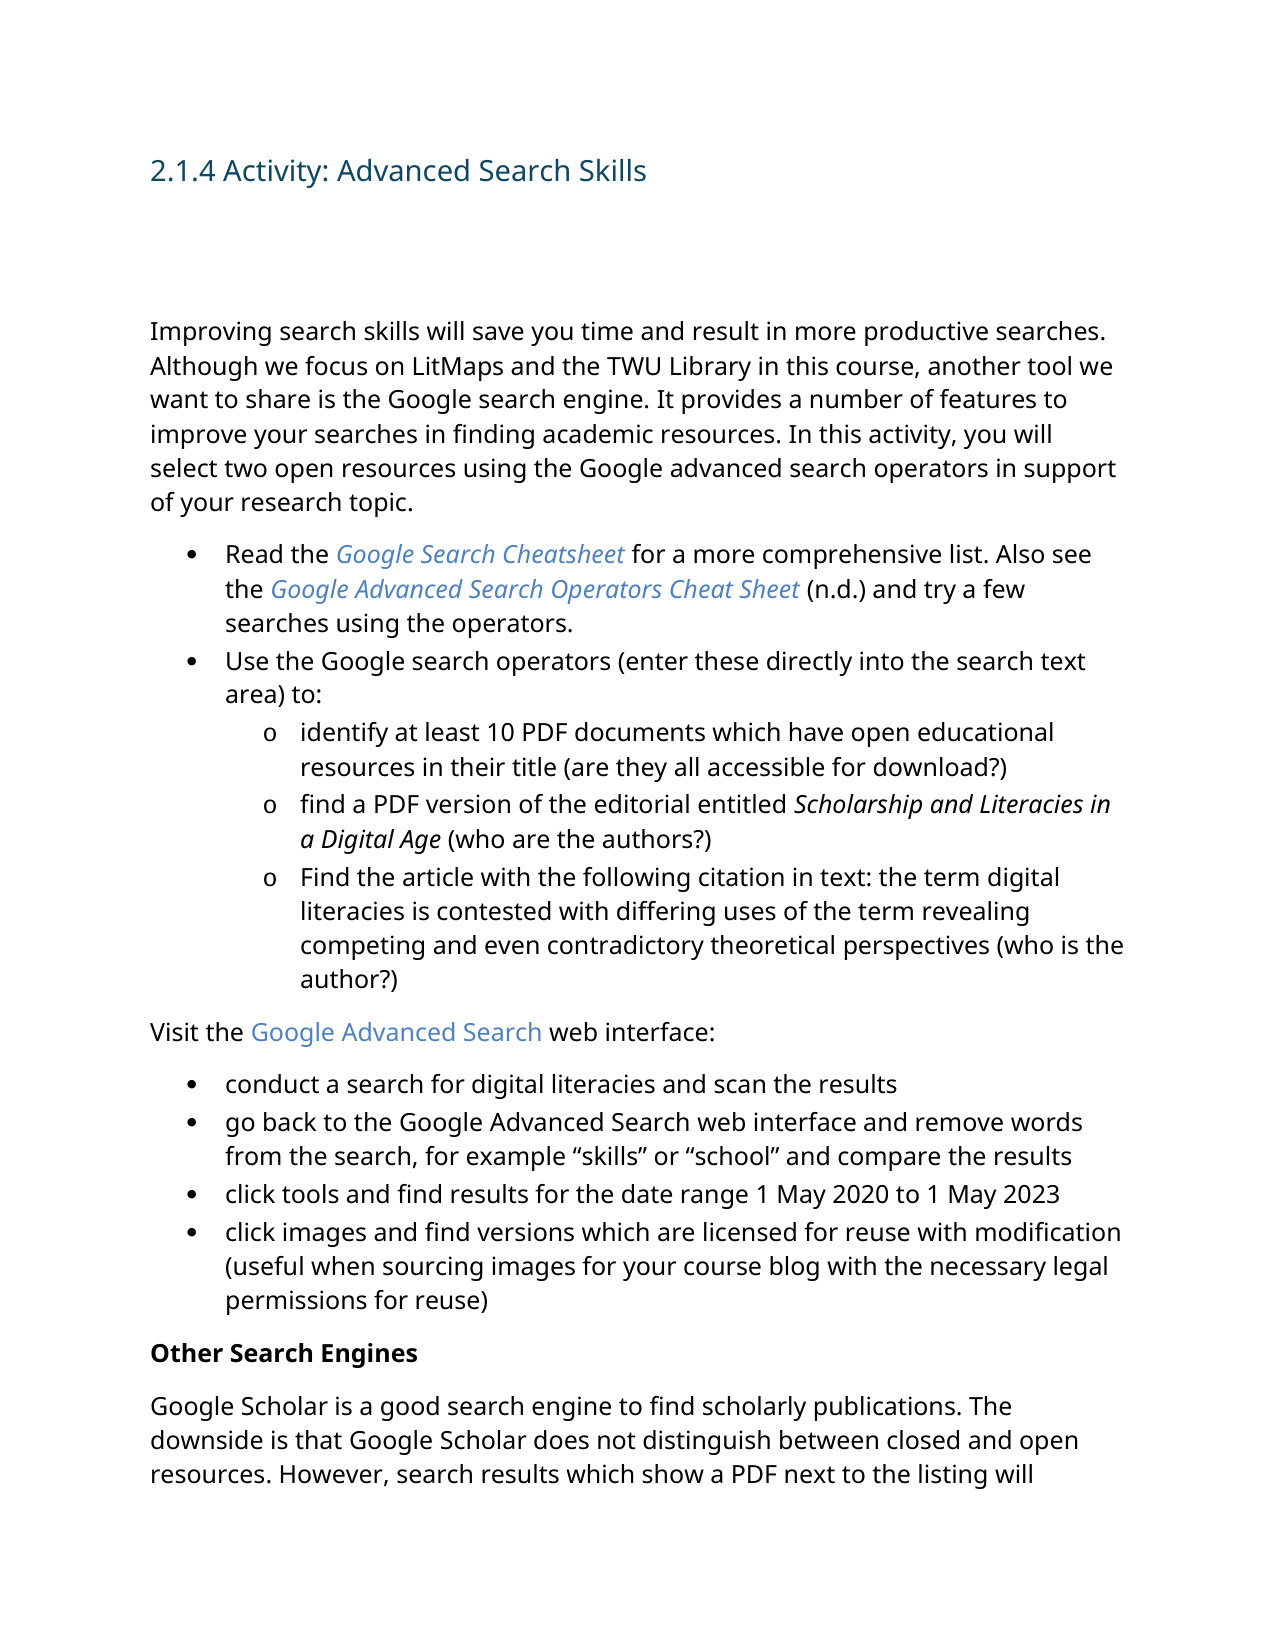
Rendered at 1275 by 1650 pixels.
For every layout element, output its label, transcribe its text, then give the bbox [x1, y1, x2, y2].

list go back to the Google Advanced Search web interface and remove words from the search, for example “skills” or “school” and compare the results [187, 1105, 1125, 1173]
text Other Search Engines [150, 1336, 1125, 1370]
list conduct a search for digital literacies and scan the results [187, 1067, 1125, 1101]
list identify at least 10 PDF documents which have open educational resources in their title (are they all accessible for download?) [262, 715, 1125, 783]
list find a PDF version of the editorial entitled Scholarship and Literacies in a Digital Age (who are the authors?) [262, 787, 1125, 855]
list Read the Google Search Cheatsheet for a more comprehensive list. Also see the Google Advanced Search Operators Cheat Sheet (n.d.) and try a few searches using the operators. [187, 537, 1125, 639]
list click images and find versions which are licensed for reuse with modification (useful when sourcing images for your course blog with the necessary legal permissions for reuse) [187, 1215, 1125, 1317]
list Find the article with the following citation in text: the term digital literacies is contested with differing uses of the term revealing competing and even contradictory theoretical perspectives (who is the author?) [262, 859, 1125, 996]
list Use the Google search operators (enter these directly into the search text area) to: [187, 643, 1125, 711]
text Visit the Google Advanced Search web interface: [150, 1014, 1125, 1048]
list click tools and find results for the date range 1 May 2020 to 1 May 2023 [187, 1177, 1125, 1211]
subtitle 2.1.4 Activity: Advanced Search Skills [150, 150, 1125, 190]
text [150, 1388, 1125, 1491]
text Improving search skills will save you time and result in more productive searches. Although we focus on LitMaps and the TWU Library in this course, another tool we want to share is the Google search engine. It provides a number of features to improve your searches in finding academic resources. In this activity, you will select two open resources using the Google advanced search operators in support of your research topic. [150, 314, 1125, 518]
